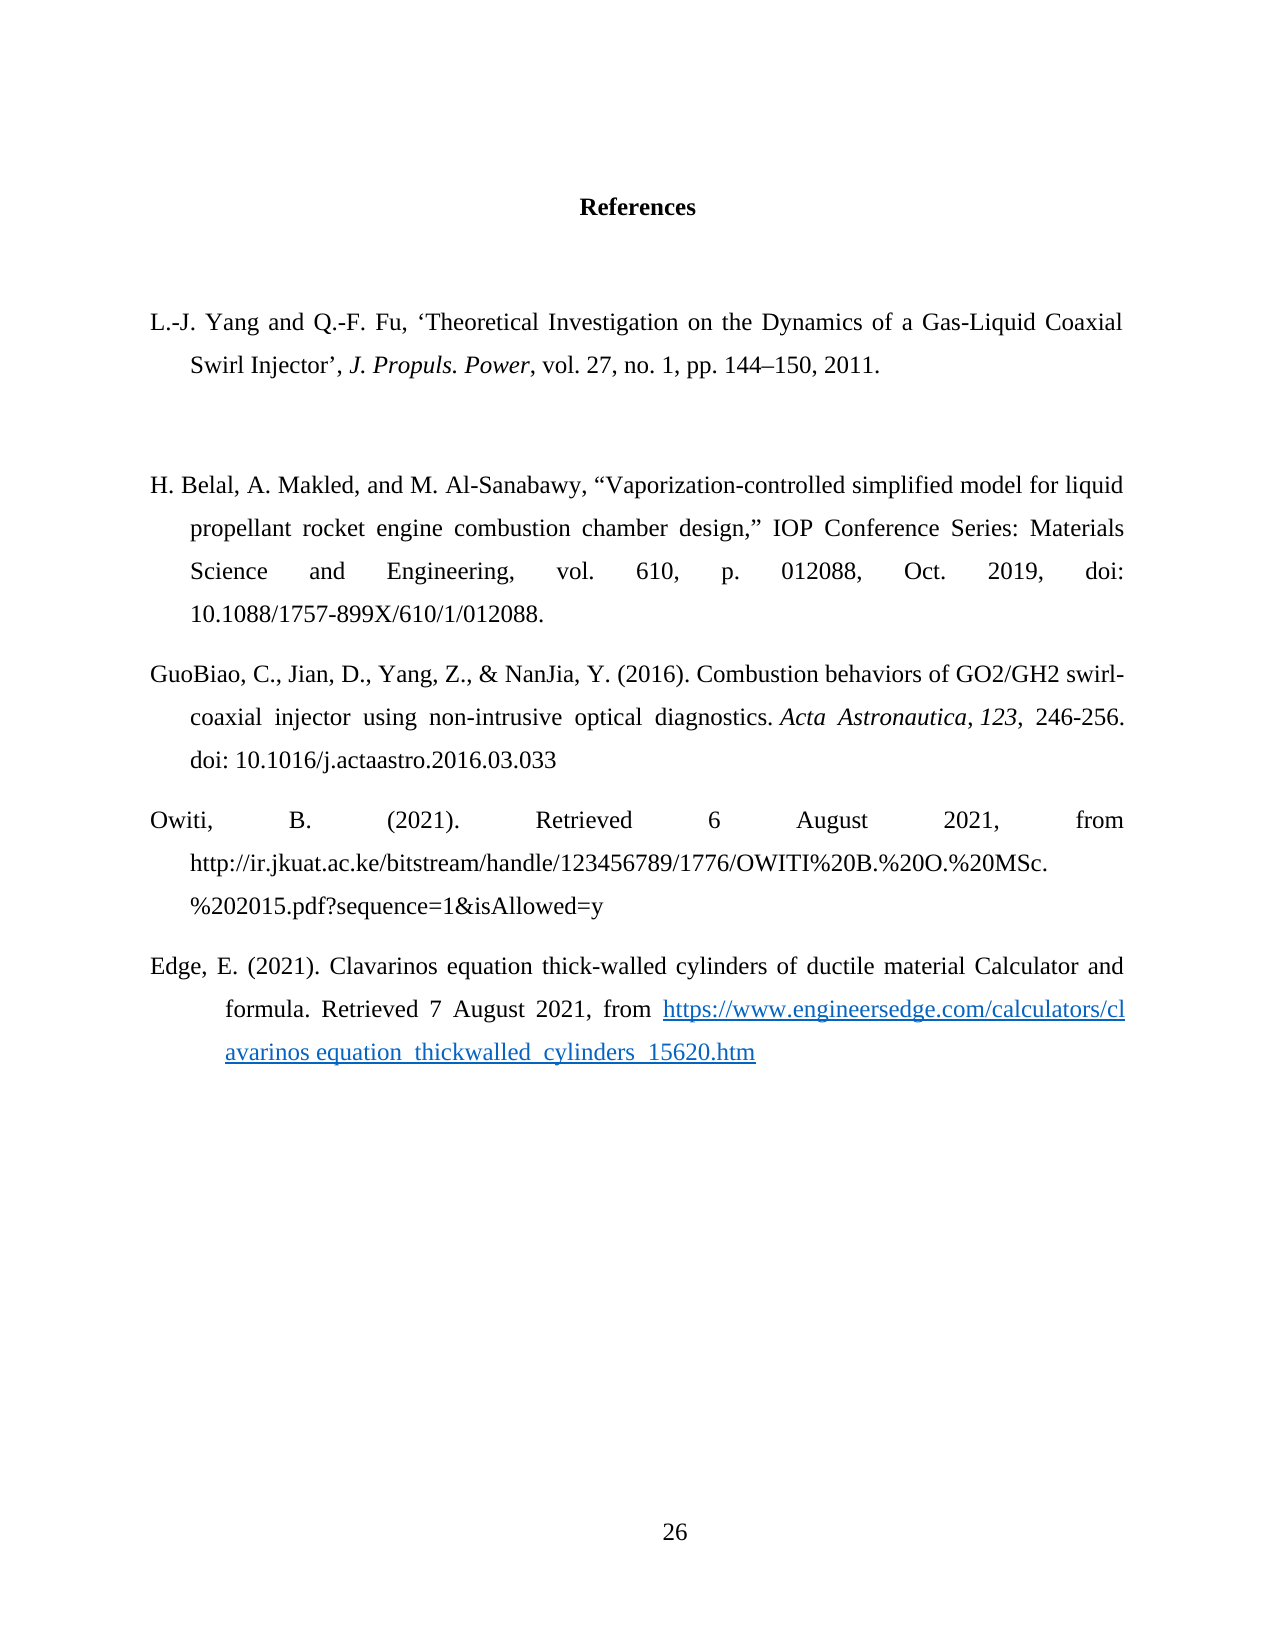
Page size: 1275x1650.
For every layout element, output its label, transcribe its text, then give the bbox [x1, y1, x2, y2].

text Edge, E. (2021). Clavarinos equation thick-walled cylinders of ductile material Calculator and formula. Retrieved 7 August 2021, from https://www.engineersedge.com/calculators/cl avarinos equation_thickwalled_cylinders_15620.htm [150, 980, 1125, 1066]
text L.-J. Yang and Q.-F. Fu, ‘Theoretical Investigation on the Dynamics of a Gas-Liquid Coaxial Swirl Injector’, J. Propuls. Power, vol. 27, no. 1, pp. 144–150, 2011. [150, 307, 1125, 379]
text H. Belal, A. Makled, and M. Al-Sanabawy, “Vaporization-controlled simplified model for liquid propellant rocket engine combustion chamber design,” IOP Conference Series: Materials Science and Engineering, vol. 610, p. 012088, Oct. 2019, doi: 10.1088/1757-899X/610/1/012088. [150, 470, 1125, 628]
text GuoBiao, C., Jian, D., Yang, Z., & NanJia, Y. (2016). Combustion behaviors of GO2/GH2 swirl-coaxial injector using non-intrusive optical diagnostics. Acta Astronautica, 123, 246-256. doi: 10.1016/j.actaastro.2016.03.033 [150, 688, 1125, 774]
subtitle References [150, 192, 1125, 220]
text Owiti, B. (2021). Retrieved 6 August 2021, from http://ir.jkuat.ac.ke/bitstream/handle/123456789/1776/OWITI%20B.%20O.%20MSc.%202015.pdf?sequence=1&isAllowed=y [150, 834, 1125, 920]
